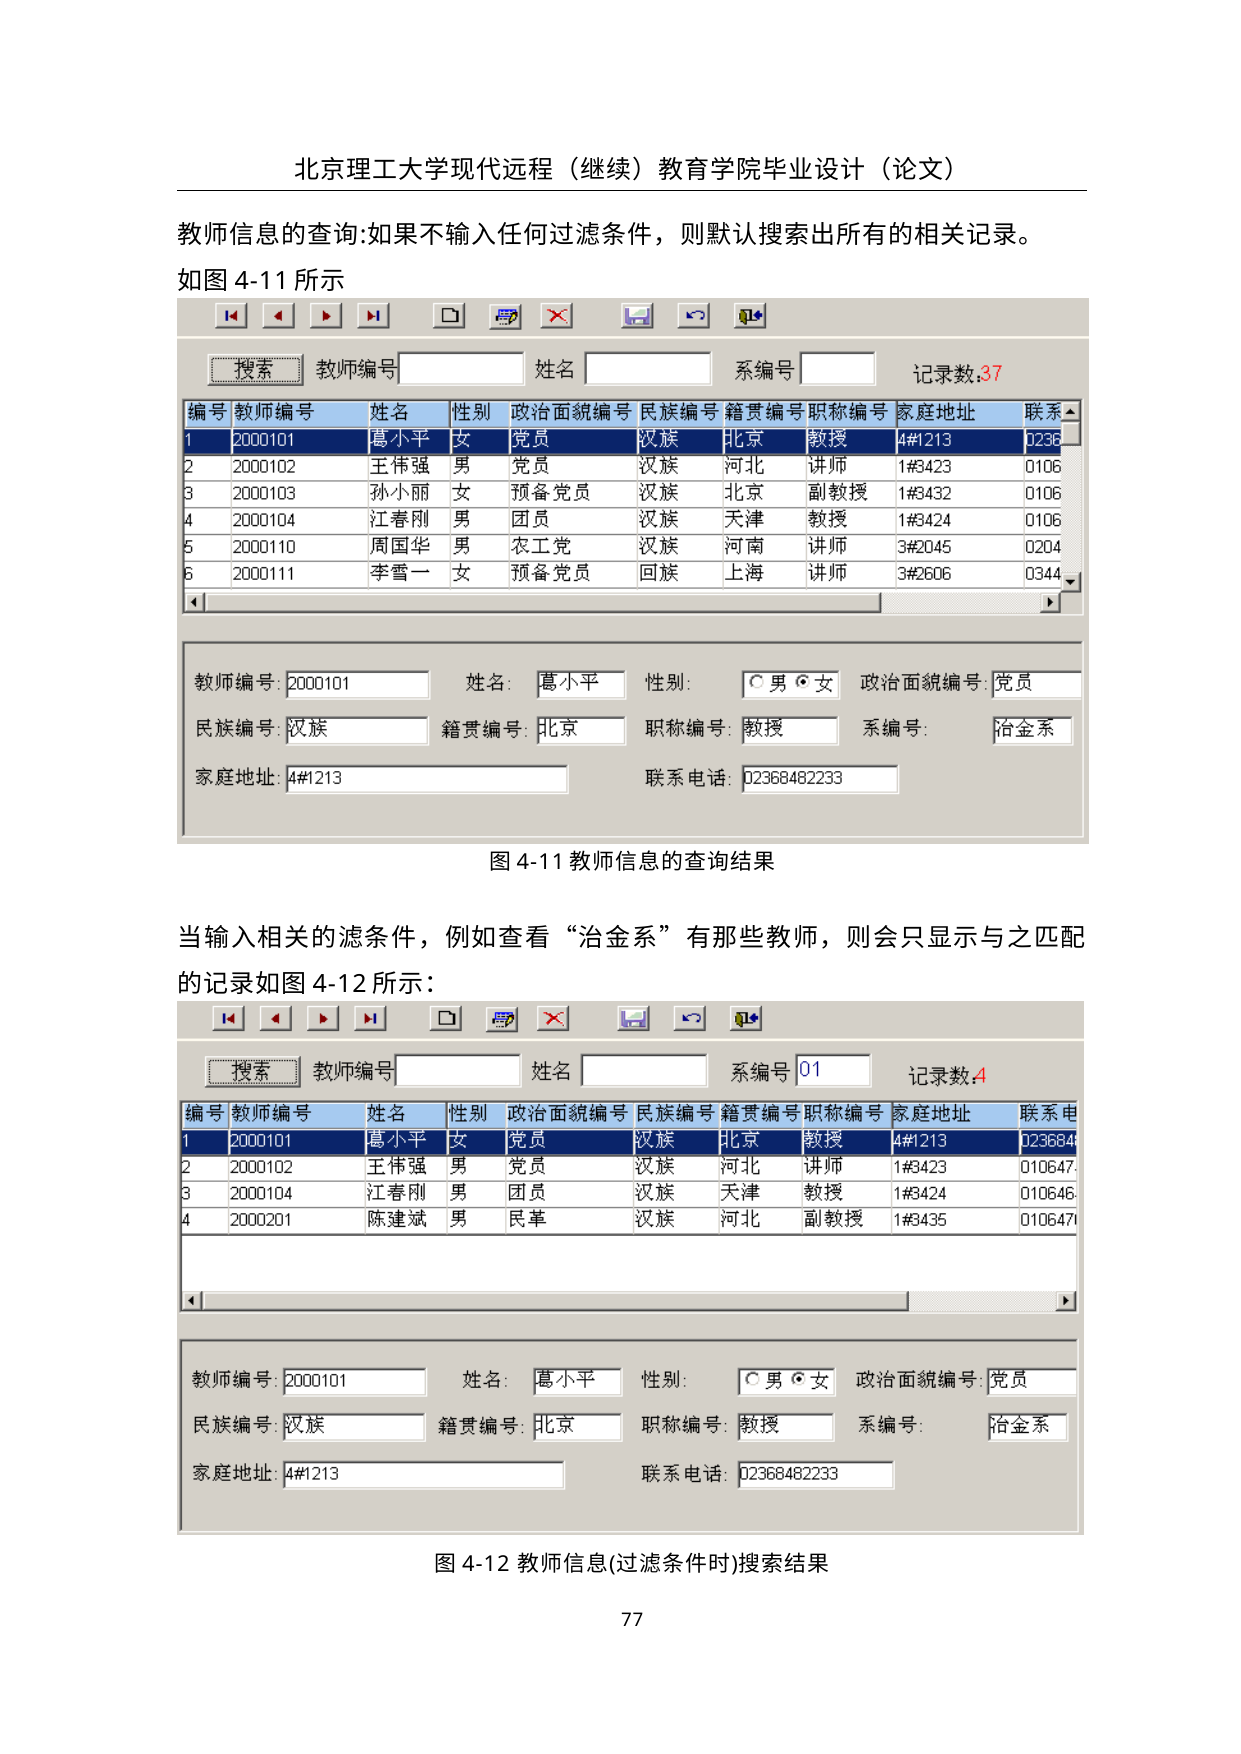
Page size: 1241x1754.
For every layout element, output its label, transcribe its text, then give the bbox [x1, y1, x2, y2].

text 如图4-11所示 [177, 253, 1087, 298]
text 图4-11教师信息的查询结果 [177, 844, 1087, 876]
picture [177, 1001, 1084, 1535]
text 当输入相关的滤条件，例如查看“治金系”有那些教师，则会只显示与之匹配的记录如图4-12所示： [177, 910, 1087, 1001]
text 教师信息的查询:如果不输入任何过滤条件，则默认搜索出所有的相关记录。 [177, 207, 1087, 253]
picture [177, 298, 1089, 844]
text 图4-12 教师信息(过滤条件时)搜索结果 [177, 1534, 1087, 1580]
